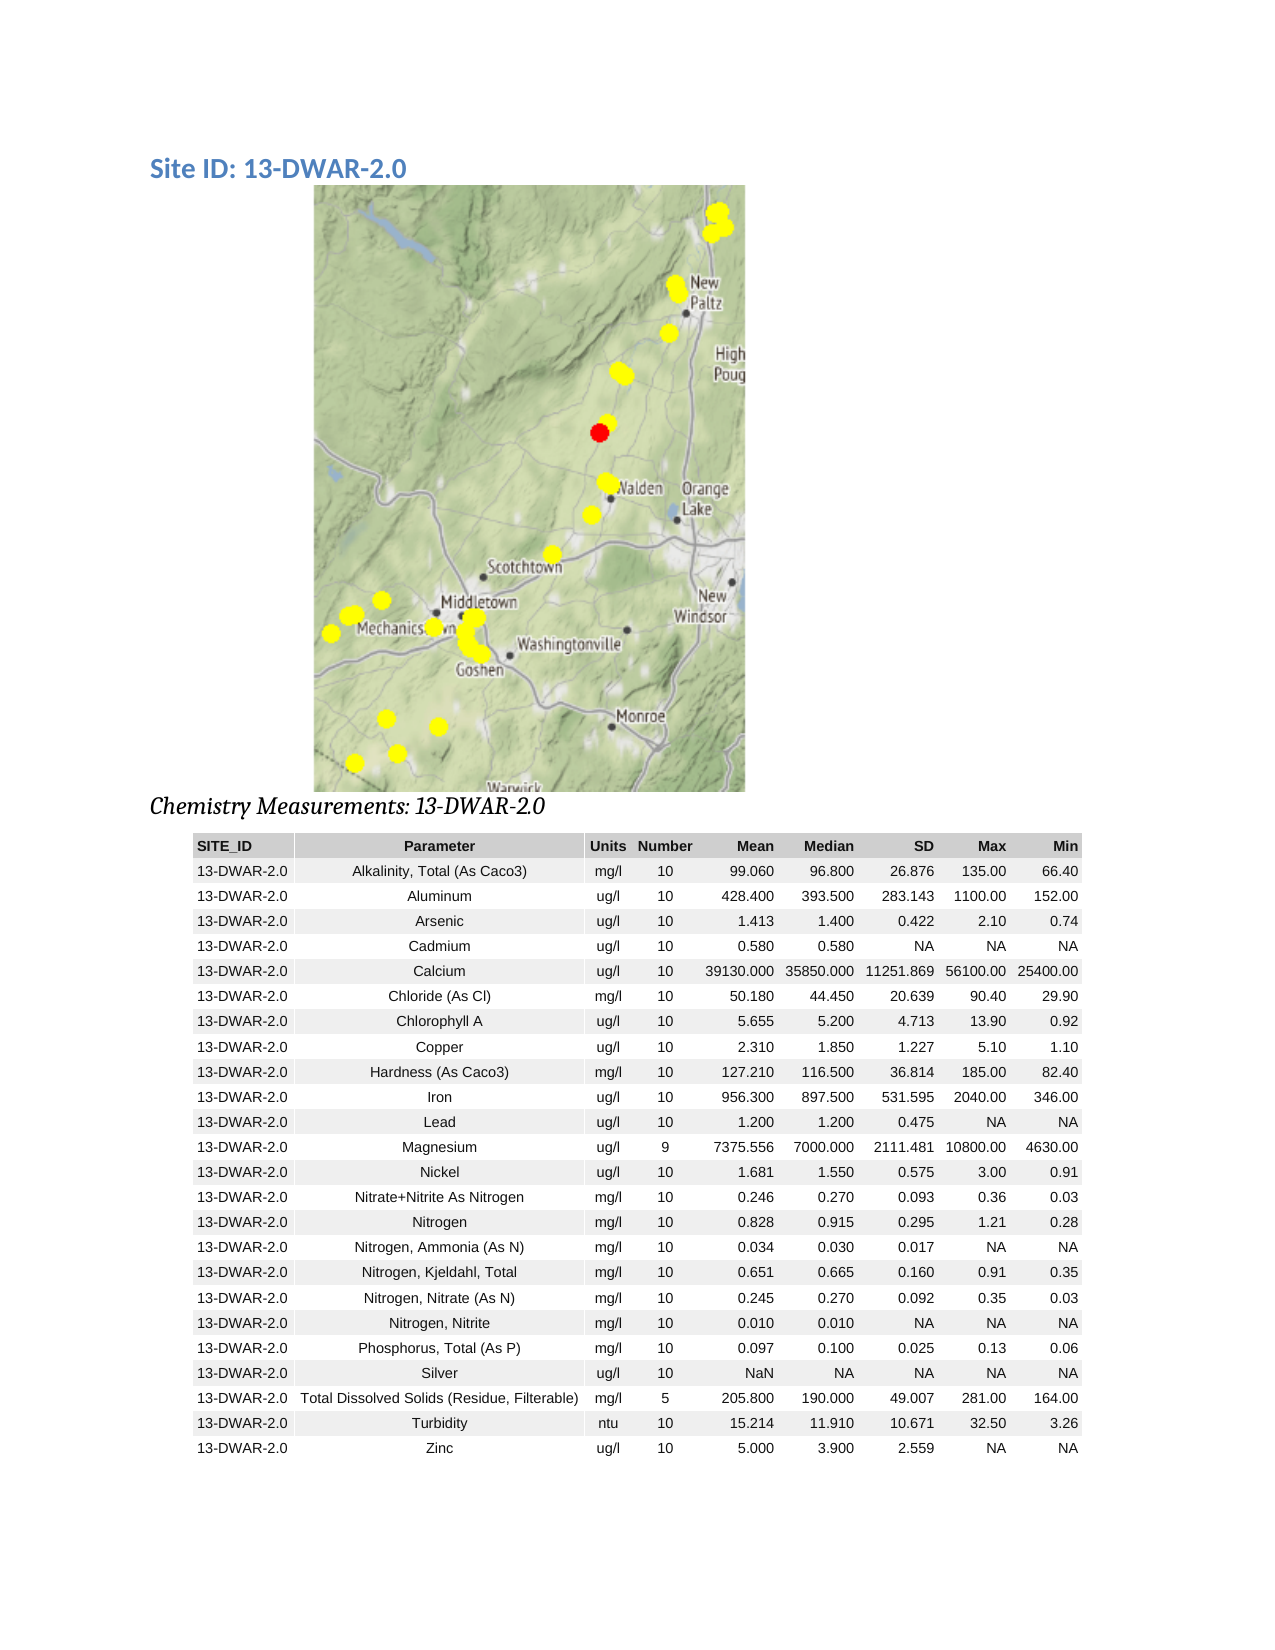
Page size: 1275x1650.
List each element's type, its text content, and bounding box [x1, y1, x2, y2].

text Chemistry Measurements: 13-DWAR-2.0 [150, 792, 1125, 821]
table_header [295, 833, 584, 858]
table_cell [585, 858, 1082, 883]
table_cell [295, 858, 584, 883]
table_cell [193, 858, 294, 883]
picture [150, 185, 908, 792]
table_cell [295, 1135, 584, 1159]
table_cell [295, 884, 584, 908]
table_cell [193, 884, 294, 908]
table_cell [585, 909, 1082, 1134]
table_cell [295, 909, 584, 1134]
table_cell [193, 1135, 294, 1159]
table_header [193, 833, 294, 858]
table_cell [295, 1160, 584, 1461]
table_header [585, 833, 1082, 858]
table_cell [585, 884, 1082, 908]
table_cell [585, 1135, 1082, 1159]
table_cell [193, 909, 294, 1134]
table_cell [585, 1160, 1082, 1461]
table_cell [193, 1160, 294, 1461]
